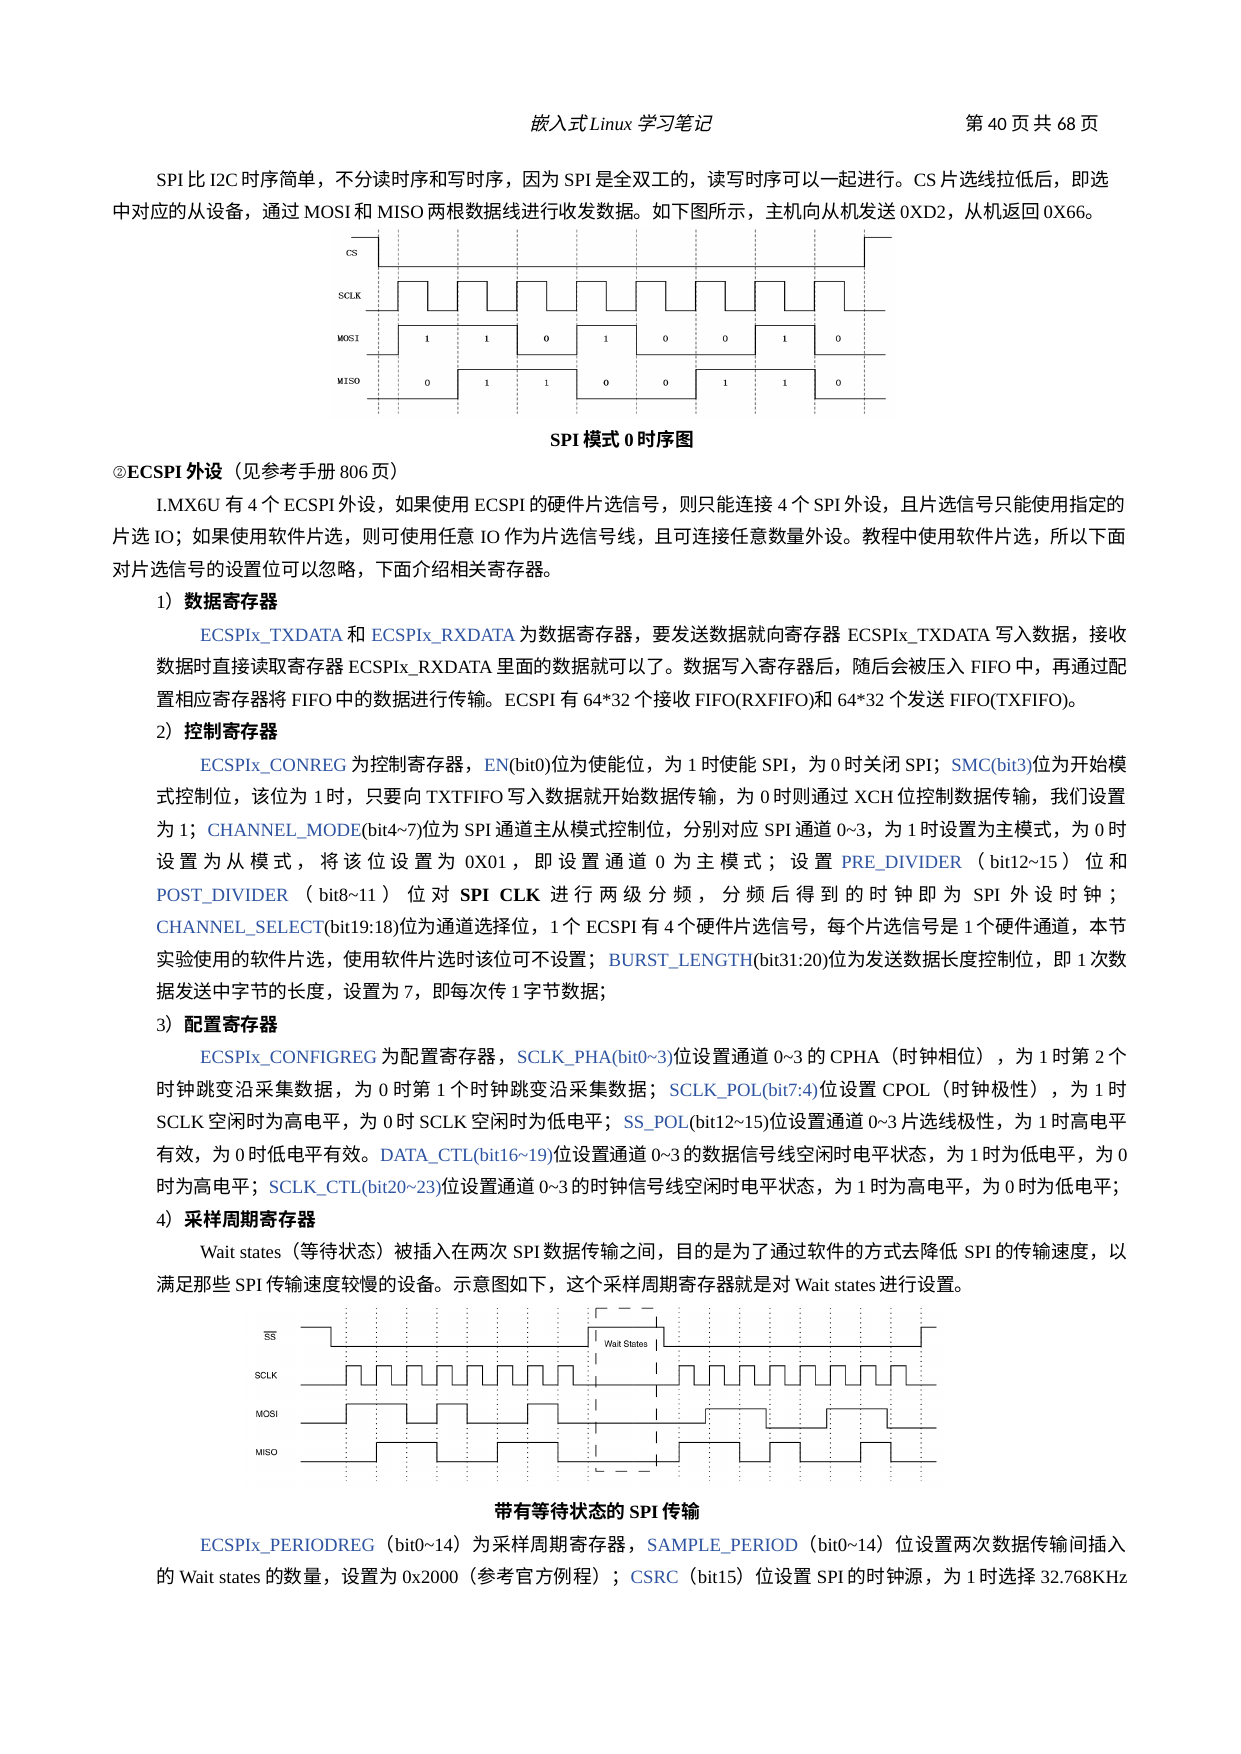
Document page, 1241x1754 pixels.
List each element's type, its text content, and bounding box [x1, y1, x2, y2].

text 4）采样周期寄存器 [112, 1202, 1128, 1234]
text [156, 1527, 1128, 1592]
text 1）数据寄存器 [112, 584, 1128, 617]
text SPI模式0时序图 [112, 422, 1128, 454]
text 2）控制寄存器 [112, 714, 1128, 747]
text ECSPIx_TXDATA 和 ECSPIx_RXDATA为数据寄存器，要发送数据就向寄存器 ECSPIx_TXDATA 写入数据，接收数据时直接读取寄存器ECSPIx_RXDATA里面的数据就可以了。数据写入寄存器后，随后会被压入FIFO中，再通过配置相应寄存器将FIFO中的数据进行传输。ECSPI 有 64*32 个接收FIFO(RXFIFO)和 64*32 个发送 FIFO(TXFIFO)。 [156, 617, 1128, 714]
picture [243, 1299, 946, 1490]
text ECSPIx_CONREG为控制寄存器，EN(bit0)位为使能位，为1时使能SPI，为0时关闭SPI；SMC(bit3)位为开始模式控制位，该位为1时，只要向TXTFIFO写入数据就开始数据传输，为0时则通过XCH位控制数据传输，我们设置为1；CHANNEL_MODE(bit4~7)位为SPI通道主从模式控制位，分别对应SPI通道0~3，为1时设置为主模式，为0时设置为从模式，将该位设置为0X01，即设置通道0为主模式；设置PRE_DIVIDER（bit12~15）位和POST_DIVIDER（bit8~11）位对SPI CLK进行两级分频，分频后得到的时钟即为SPI外设时钟；CHANNEL_SELECT(bit19:18)位为通道选择位，1个 ECSPI 有4个硬件片选信号，每个片选信号是1个硬件通道，本节实验使用的软件片选，使用软件片选时该位可不设置；BURST_LENGTH(bit31:20)位为发送数据长度控制位，即1次数据发送中字节的长度，设置为7，即每次传1字节数据； [156, 747, 1128, 1007]
text 带有等待状态的SPI传输 [419, 1494, 1128, 1527]
text ②ECSPI外设（见参考手册806页） [112, 454, 1128, 487]
text I.MX6U 有4个 ECSPI外设，如果使用ECSPI的硬件片选信号，则只能连接4个SPI外设，且片选信号只能使用指定的片选IO；如果使用软件片选，则可使用任意IO作为片选信号线，且可连接任意数量外设。教程中使用软件片选，所以下面对片选信号的设置位可以忽略，下面介绍相关寄存器。 [112, 487, 1128, 584]
text 中对应的从设备，通过MOSI和MISO两根数据线进行收发数据。如下图所示，主机向从机发送0XD2，从机返回0X66。 [112, 194, 1128, 227]
picture [331, 227, 897, 420]
text Wait states（等待状态）被插入在两次SPI数据传输之间，目的是为了通过软件的方式去降低SPI的传输速度，以满足那些SPI传输速度较慢的设备。示意图如下，这个采样周期寄存器就是对Wait states进行设置。 [156, 1234, 1128, 1299]
text SPI比I2C时序简单，不分读时序和写时序，因为SPI是全双工的，读写时序可以一起进行。CS片选线拉低后，即选 [156, 162, 1128, 194]
text ECSPIx_CONFIGREG为配置寄存器，SCLK_PHA(bit0~3)位设置通道0~3的CPHA（时钟相位），为1时第2个时钟跳变沿采集数据，为0时第1个时钟跳变沿采集数据；SCLK_POL(bit7:4)位设置CPOL（时钟极性），为1时SCLK空闲时为高电平，为0时SCLK空闲时为低电平；SS_POL(bit12~15)位设置通道0~3片选线极性，为1时高电平有效，为0时低电平有效。DATA_CTL(bit16~19)位设置通道0~3的数据信号线空闲时电平状态，为1时为低电平，为0时为高电平；SCLK_CTL(bit20~23)位设置通道0~3的时钟信号线空闲时电平状态，为1时为高电平，为0时为低电平； [156, 1039, 1128, 1202]
text 3）配置寄存器 [112, 1007, 1128, 1039]
